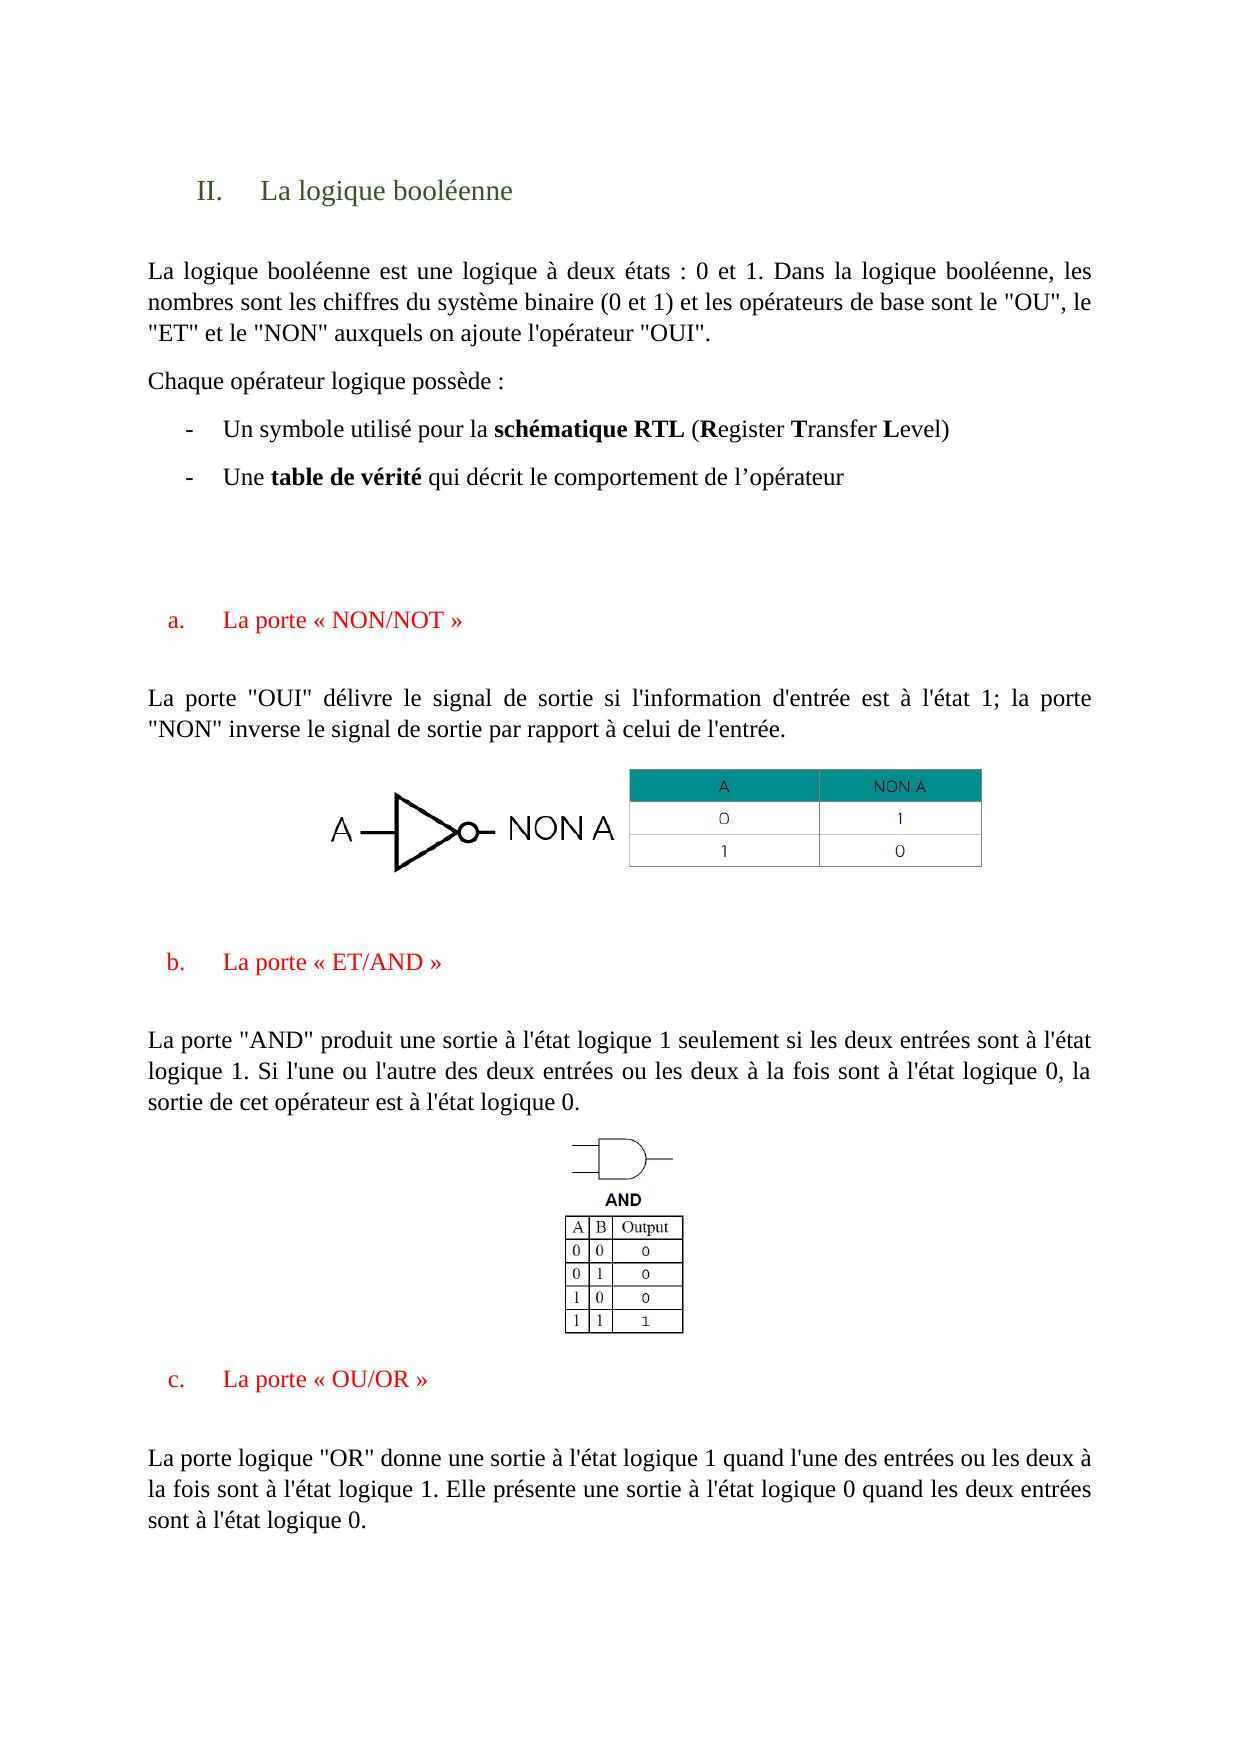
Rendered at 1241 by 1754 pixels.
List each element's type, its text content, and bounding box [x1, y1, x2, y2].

subtitle La logique booléenne [223, 173, 1093, 206]
list Un symbole utilisé pour la schématique RTL (Register Transfer Level) [185, 414, 1093, 443]
subtitle La porte « OU/OR » [185, 1364, 1093, 1393]
subtitle La porte « ET/AND » [185, 947, 1093, 975]
text La porte "OUI" délivre le signal de sortie si l'information d'entrée est à l'état 1; la porte "NON" inverse le signal de sortie par rapport à celui de l'entrée. [148, 683, 1093, 743]
subtitle La porte « NON/NOT » [185, 605, 1093, 633]
text La porte logique "OR" donne une sortie à l'état logique 1 quand l'une des entrées ou les deux à la fois sont à l'état logique 1. Elle présente une sortie à l'état logique 0 quand les deux entrées sont à l'état logique 0. [148, 1443, 1093, 1534]
text Chaque opérateur logique possède : [148, 366, 1093, 395]
text La logique booléenne est une logique à deux états : 0 et 1. Dans la logique booléenne, les nombres sont les chiffres du système binaire (0 et 1) et les opérateurs de base sont le "OU", le "ET" et le "NON" auxquels on ajoute l'opérateur "OUI". [148, 256, 1093, 347]
picture [319, 762, 996, 880]
picture [515, 1135, 725, 1346]
text La porte "AND" produit une sortie à l'état logique 1 seulement si les deux entrées sont à l'état logique 1. Si l'une ou l'autre des deux entrées ou les deux à la fois sont à l'état logique 0, la sortie de cet opérateur est à l'état logique 0. [148, 1025, 1093, 1116]
list Une table de vérité qui décrit le comportement de l’opérateur [185, 462, 1093, 490]
